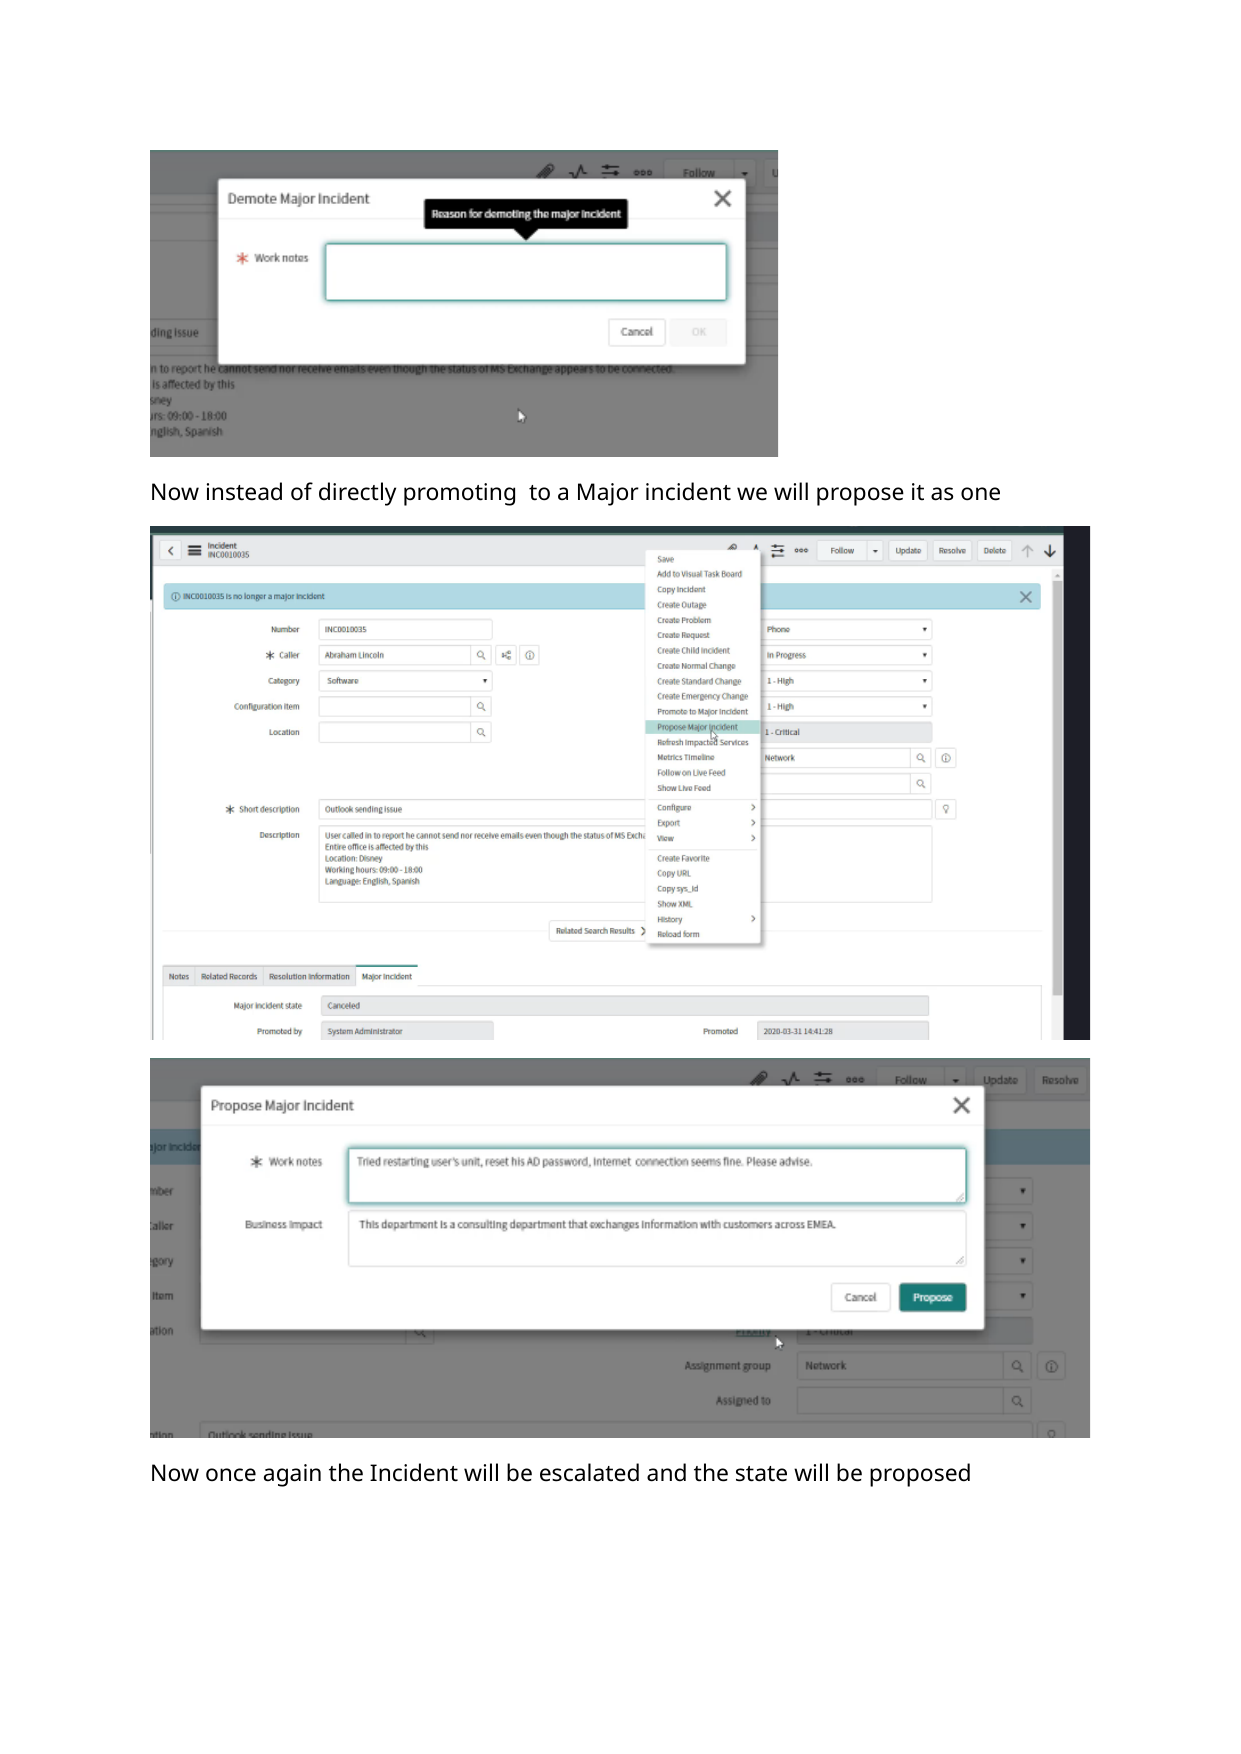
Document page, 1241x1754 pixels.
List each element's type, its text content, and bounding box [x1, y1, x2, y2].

picture [150, 150, 779, 457]
text Now instead of directly promoting to a Major incident we will propose it as one [150, 476, 1090, 507]
text Now once again the Incident will be escalated and the state will be proposed [150, 1456, 1090, 1488]
picture [150, 526, 1091, 1040]
picture [150, 1058, 1091, 1438]
